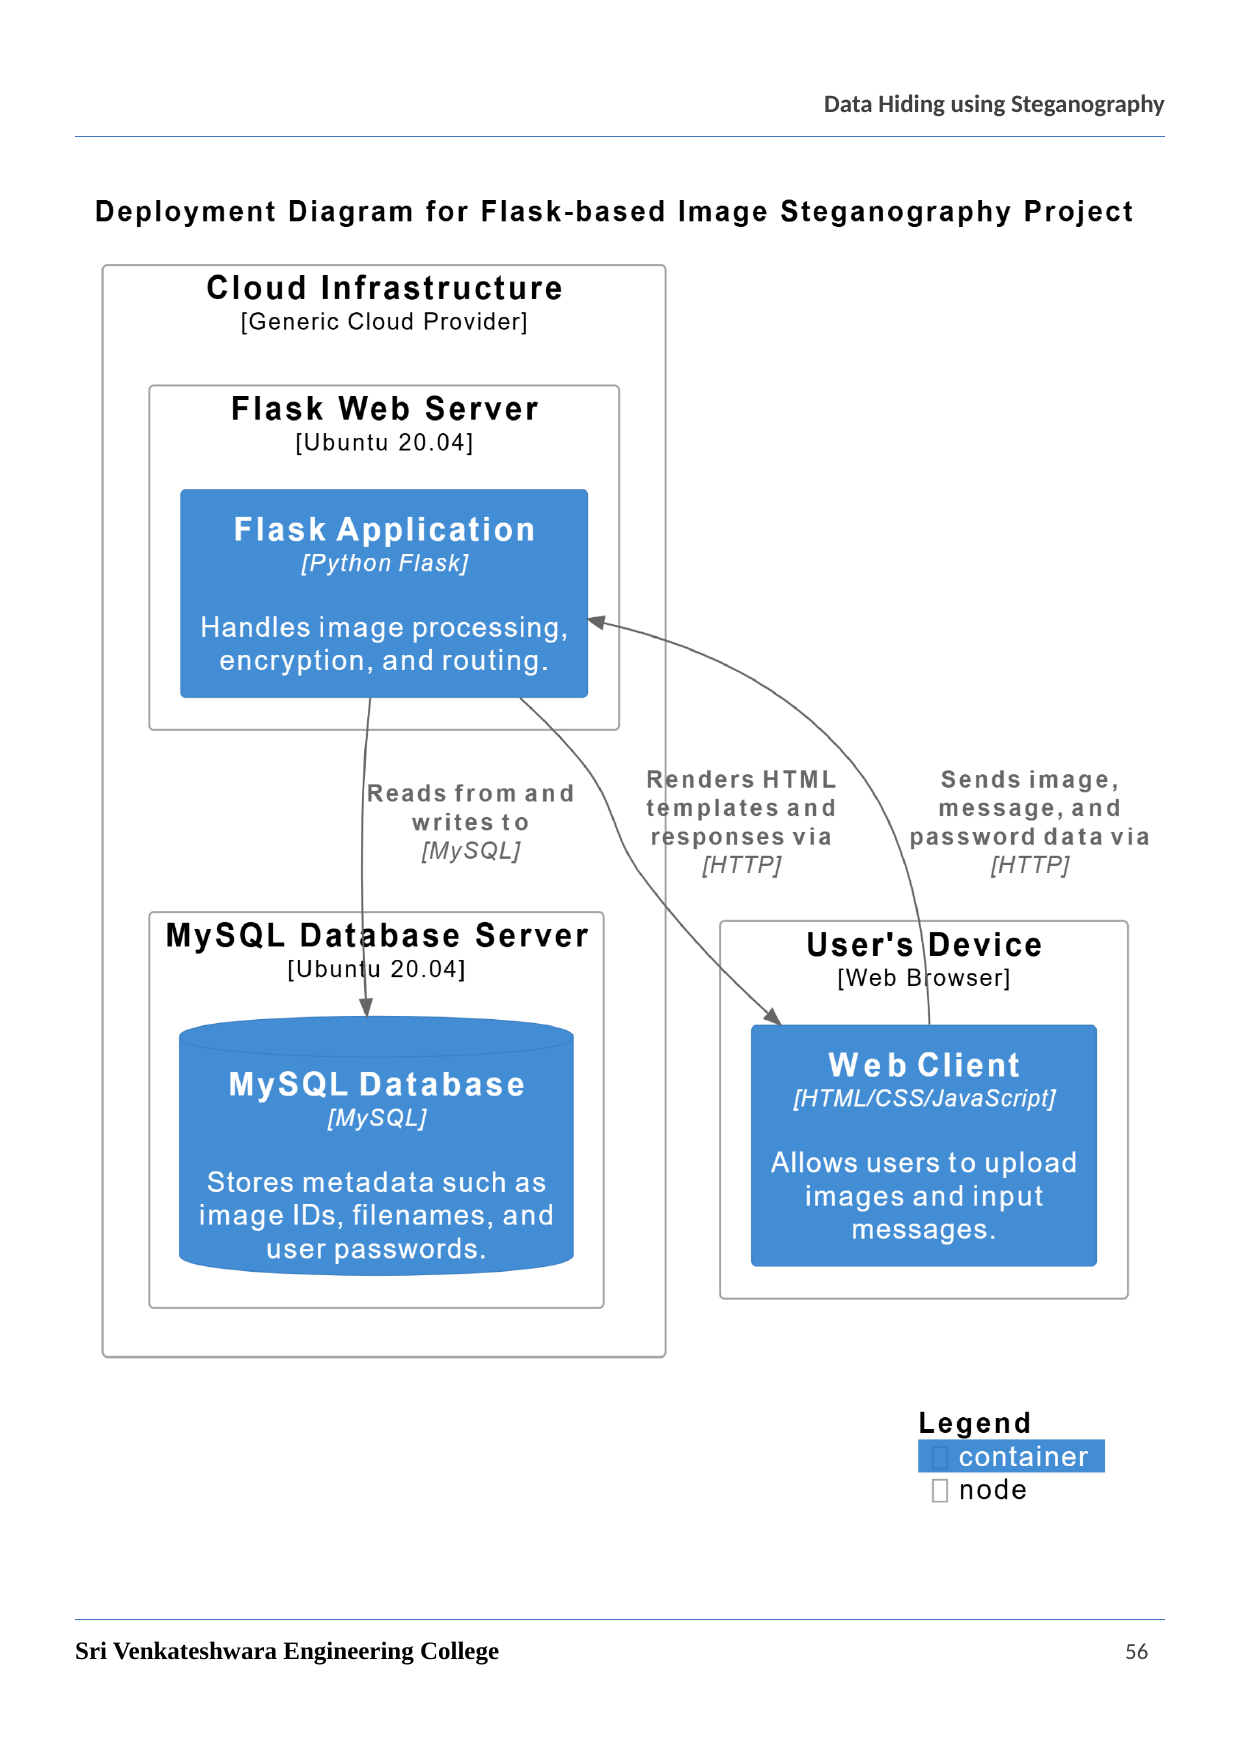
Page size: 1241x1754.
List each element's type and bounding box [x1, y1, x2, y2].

picture [75, 174, 1166, 1560]
